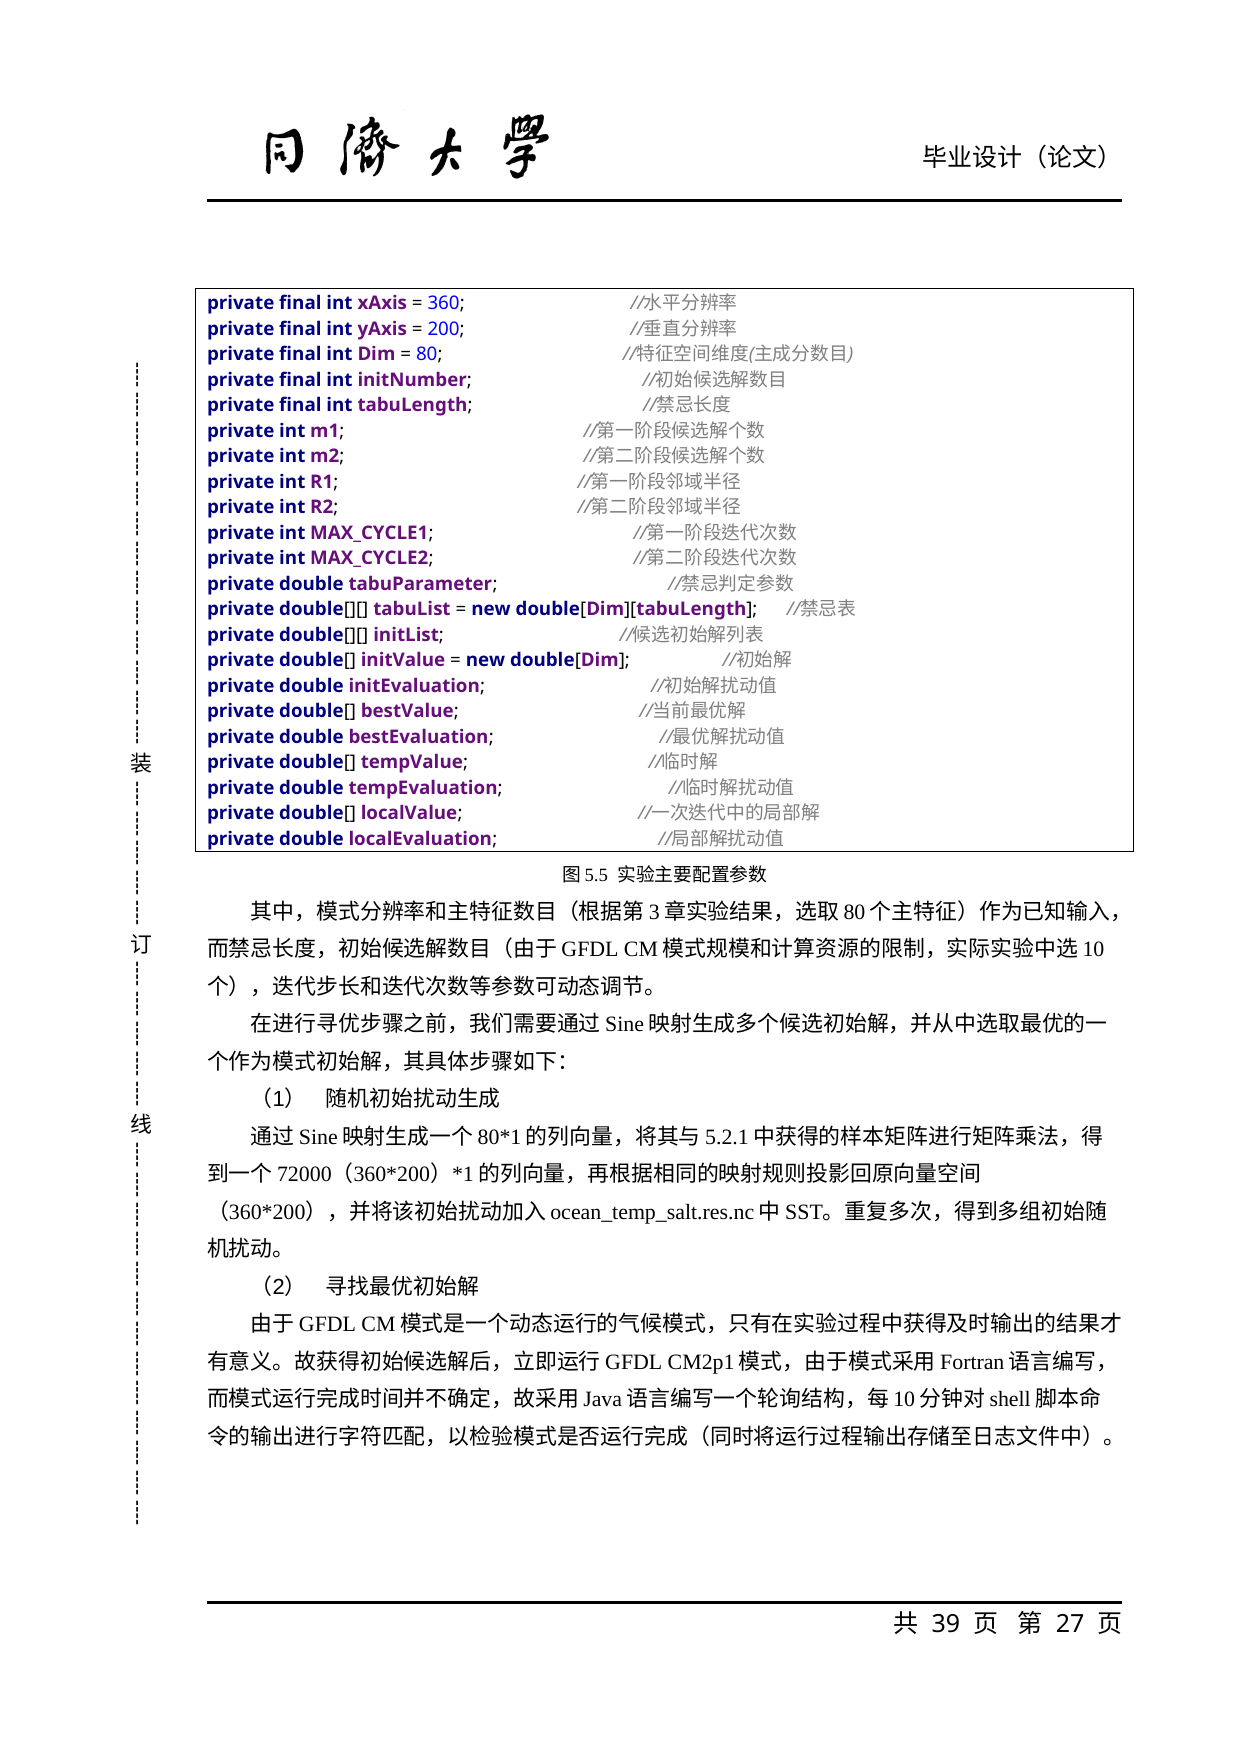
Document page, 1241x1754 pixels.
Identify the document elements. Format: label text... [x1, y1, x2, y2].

text 由于GFDL CM模式是一个动态运行的气候模式，只有在实验过程中获得及时输出的结果才有意义。故获得初始候选解后，立即运行GFDL CM2p1模式，由于模式采用Fortran语言编写，而模式运行完成时间并不确定，故采用Java语言编写一个轮询结构，每10分钟对shell脚本命令的输出进行字符匹配，以检验模式是否运行完成（同时将运行过程输出存储至日志文件中）。 [207, 1302, 1122, 1452]
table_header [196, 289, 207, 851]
text 在进行寻优步骤之前，我们需要通过Sine映射生成多个候选初始解，并从中选取最优的一个作为模式初始解，其具体步骤如下： [207, 1002, 1122, 1077]
text 图5.5 实验主要配置参数 [207, 852, 1122, 889]
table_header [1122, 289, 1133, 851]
list 寻找最优初始解 [251, 1264, 1122, 1302]
text 其中，模式分辨率和主特征数目（根据第3章实验结果，选取80个主特征）作为已知输入，而禁忌长度，初始候选解数目（由于GFDL CM模式规模和计算资源的限制，实际实验中选10个），迭代步长和迭代次数等参数可动态调节。 [207, 889, 1122, 1002]
picture [244, 106, 567, 185]
list 随机初始扰动生成 [251, 1077, 1122, 1114]
text 通过Sine映射生成一个80*1的列向量，将其与5.2.1中获得的样本矩阵进行矩阵乘法，得到一个72000（360*200）*1的列向量，再根据相同的映射规则投影回原向量空间（360*200），并将该初始扰动加入ocean_temp_salt.res.nc中SST。重复多次，得到多组初始随机扰动。 [207, 1114, 1122, 1264]
